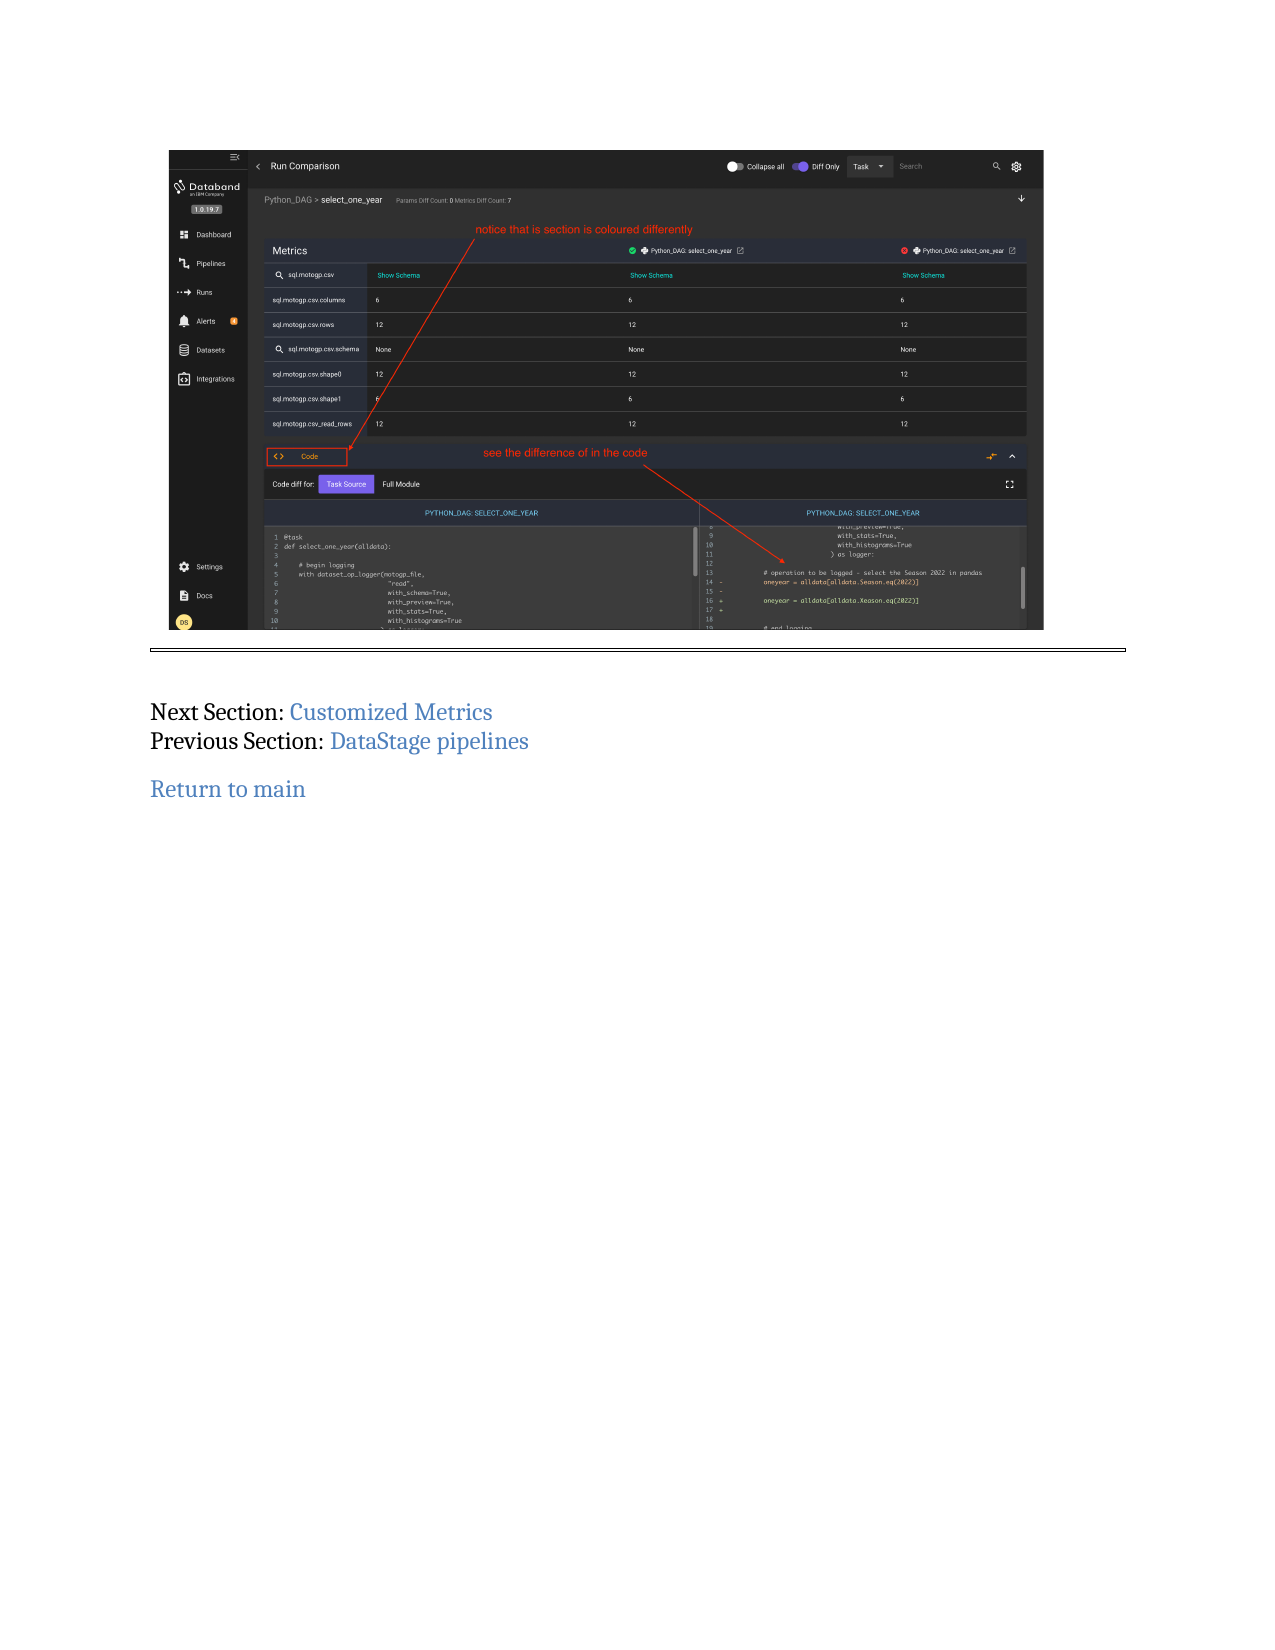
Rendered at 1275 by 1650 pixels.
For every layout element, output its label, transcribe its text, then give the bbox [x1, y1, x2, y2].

text Next Section: Customized Metrics Previous Section: DataStage pipelines [150, 698, 1125, 756]
picture [168, 150, 1044, 630]
text Return to main [150, 774, 1125, 803]
